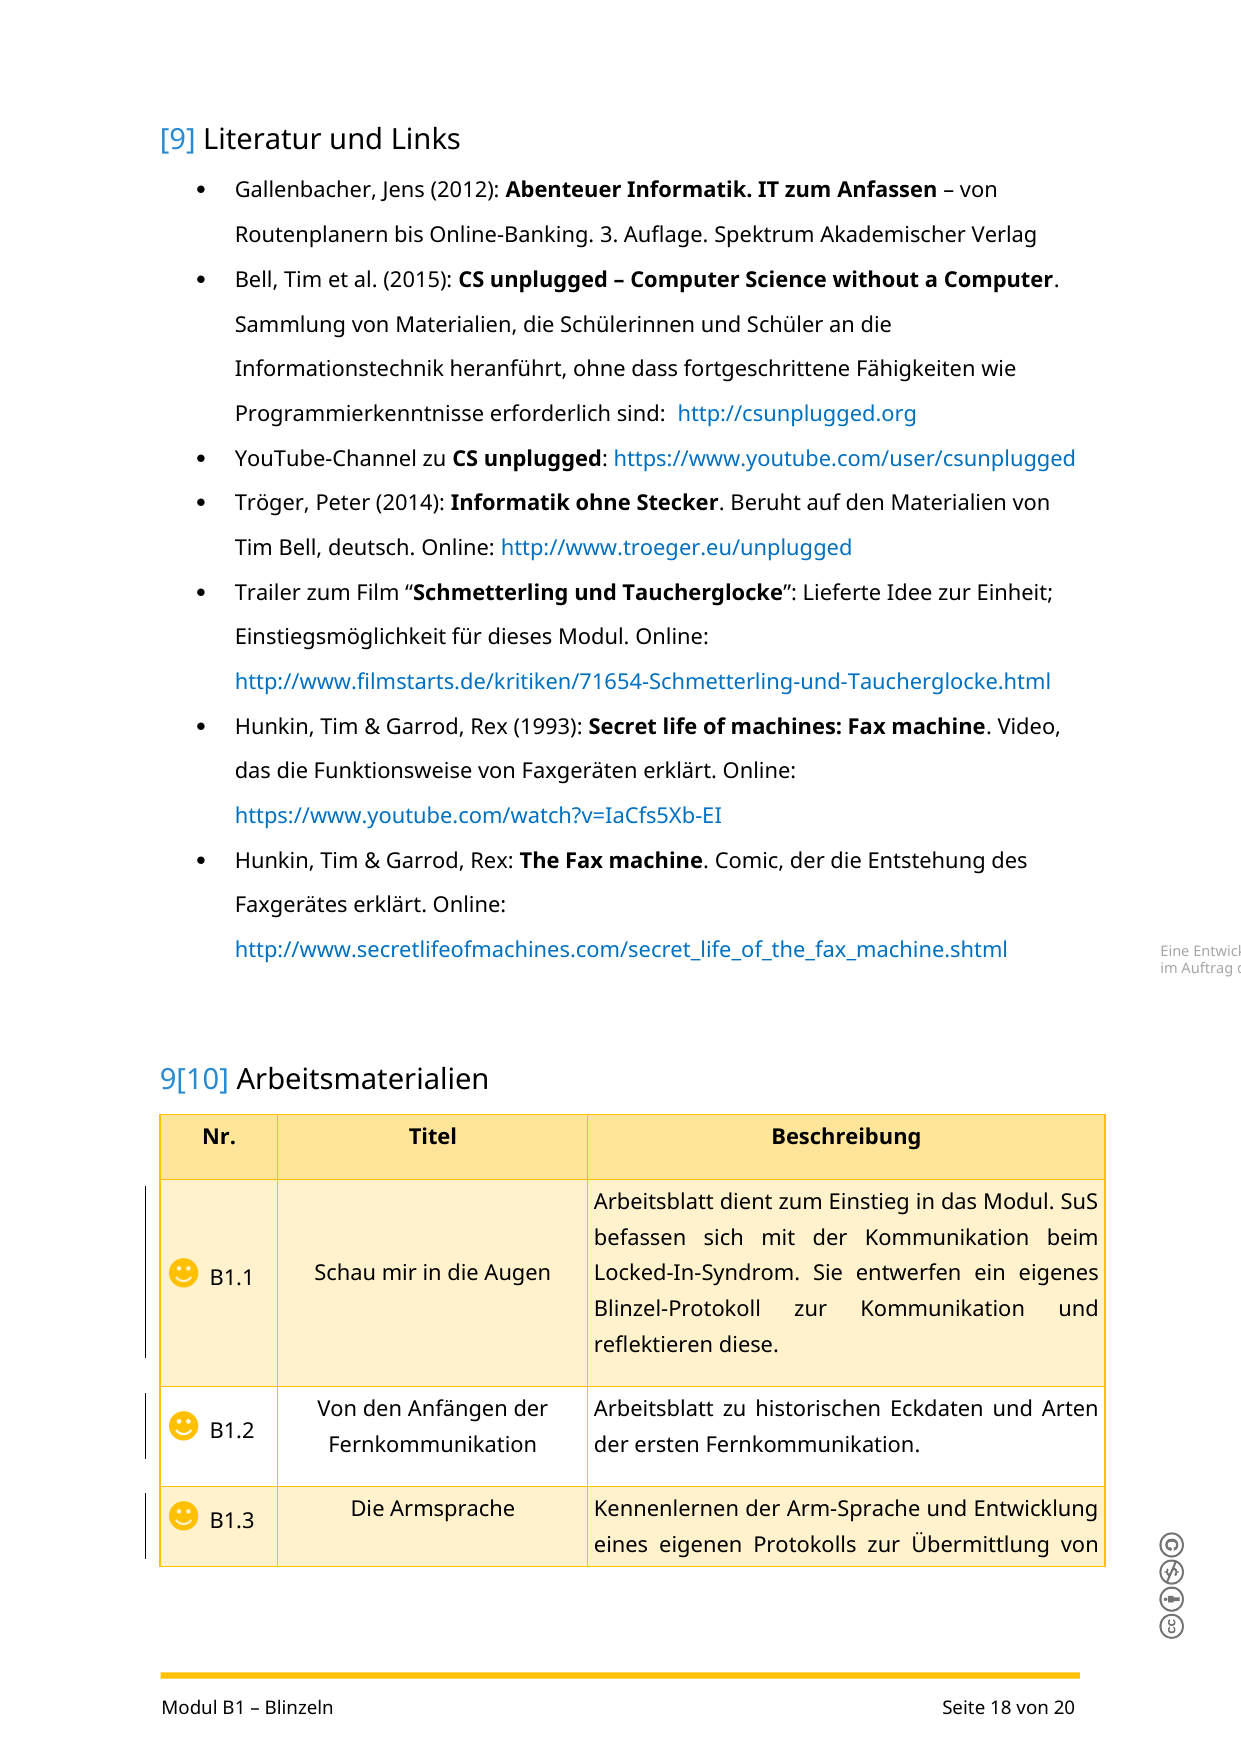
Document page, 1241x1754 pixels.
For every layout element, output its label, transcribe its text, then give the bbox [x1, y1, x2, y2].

table_cell Schau mir in die Augen [278, 1180, 587, 1386]
subtitle Arbeitsmaterialien [159, 1058, 1081, 1098]
list Tröger, Peter (2014): Informatik ohne Stecker. Beruht auf den Materialien von Tim Bell, deutsch. Online: http://www.troeger.eu/unplugged [197, 487, 1081, 562]
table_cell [588, 1487, 1104, 1566]
table_cell ☻ B1.2 [161, 1387, 277, 1486]
list Hunkin, Tim & Garrod, Rex (1993): Secret life of machines: Fax machine. Video, das die Funktionsweise von Faxgeräten erklärt. Online: https://www.youtube.com/watch?v=IaCfs5Xb-EI [197, 711, 1081, 830]
table_header Beschreibung [588, 1115, 1104, 1179]
table_header Titel [278, 1115, 587, 1179]
list Hunkin, Tim & Garrod, Rex: The Fax machine. Comic, der die Entstehung des Faxgerätes erklärt. Online: http://www.secretlifeofmachines.com/secret_life_of_the_fax_machine.shtml [197, 845, 1081, 964]
table_cell Arbeitsblatt zu historischen Eckdaten und Arten der ersten Fernkommunikation. [588, 1387, 1104, 1486]
list Trailer zum Film “Schmetterling und Taucherglocke”: Lieferte Idee zur Einheit; Einstiegsmöglichkeit für dieses Modul. Online: http://www.filmstarts.de/kritiken/71654-Schmetterling-und-Taucherglocke.html [197, 577, 1081, 696]
list Bell, Tim et al. (2015): CS unplugged – Computer Science without a Computer. Sammlung von Materialien, die Schülerinnen und Schüler an die Informationstechnik heranführt, ohne dass fortgeschrittene Fähigkeiten wie Programmierkenntnisse erforderlich sind: http://csunplugged.org [197, 264, 1081, 428]
table_cell Von den Anfängen der Fernkommunikation [278, 1387, 587, 1486]
list YouTube-Channel zu CS unplugged: https://www.youtube.com/user/csunplugged [197, 443, 1081, 472]
subtitle Literatur und Links [159, 118, 1081, 158]
table_cell Die Armsprache [278, 1487, 587, 1566]
table_header Nr. [161, 1115, 277, 1179]
table_cell Arbeitsblatt dient zum Einstieg in das Modul. SuS befassen sich mit der Kommunikation beim Locked-In-Syndrom. Sie entwerfen ein eigenes Blinzel-Protokoll zur Kommunikation und reflektieren diese. [588, 1180, 1104, 1386]
table_cell ☻ B1.3 [161, 1487, 277, 1566]
table_cell ☻ B1.1 [161, 1180, 277, 1386]
list Gallenbacher, Jens (2012): Abenteuer Informatik. IT zum Anfassen – von Routenplanern bis Online-Banking. 3. Auflage. Spektrum Akademischer Verlag [197, 174, 1081, 249]
